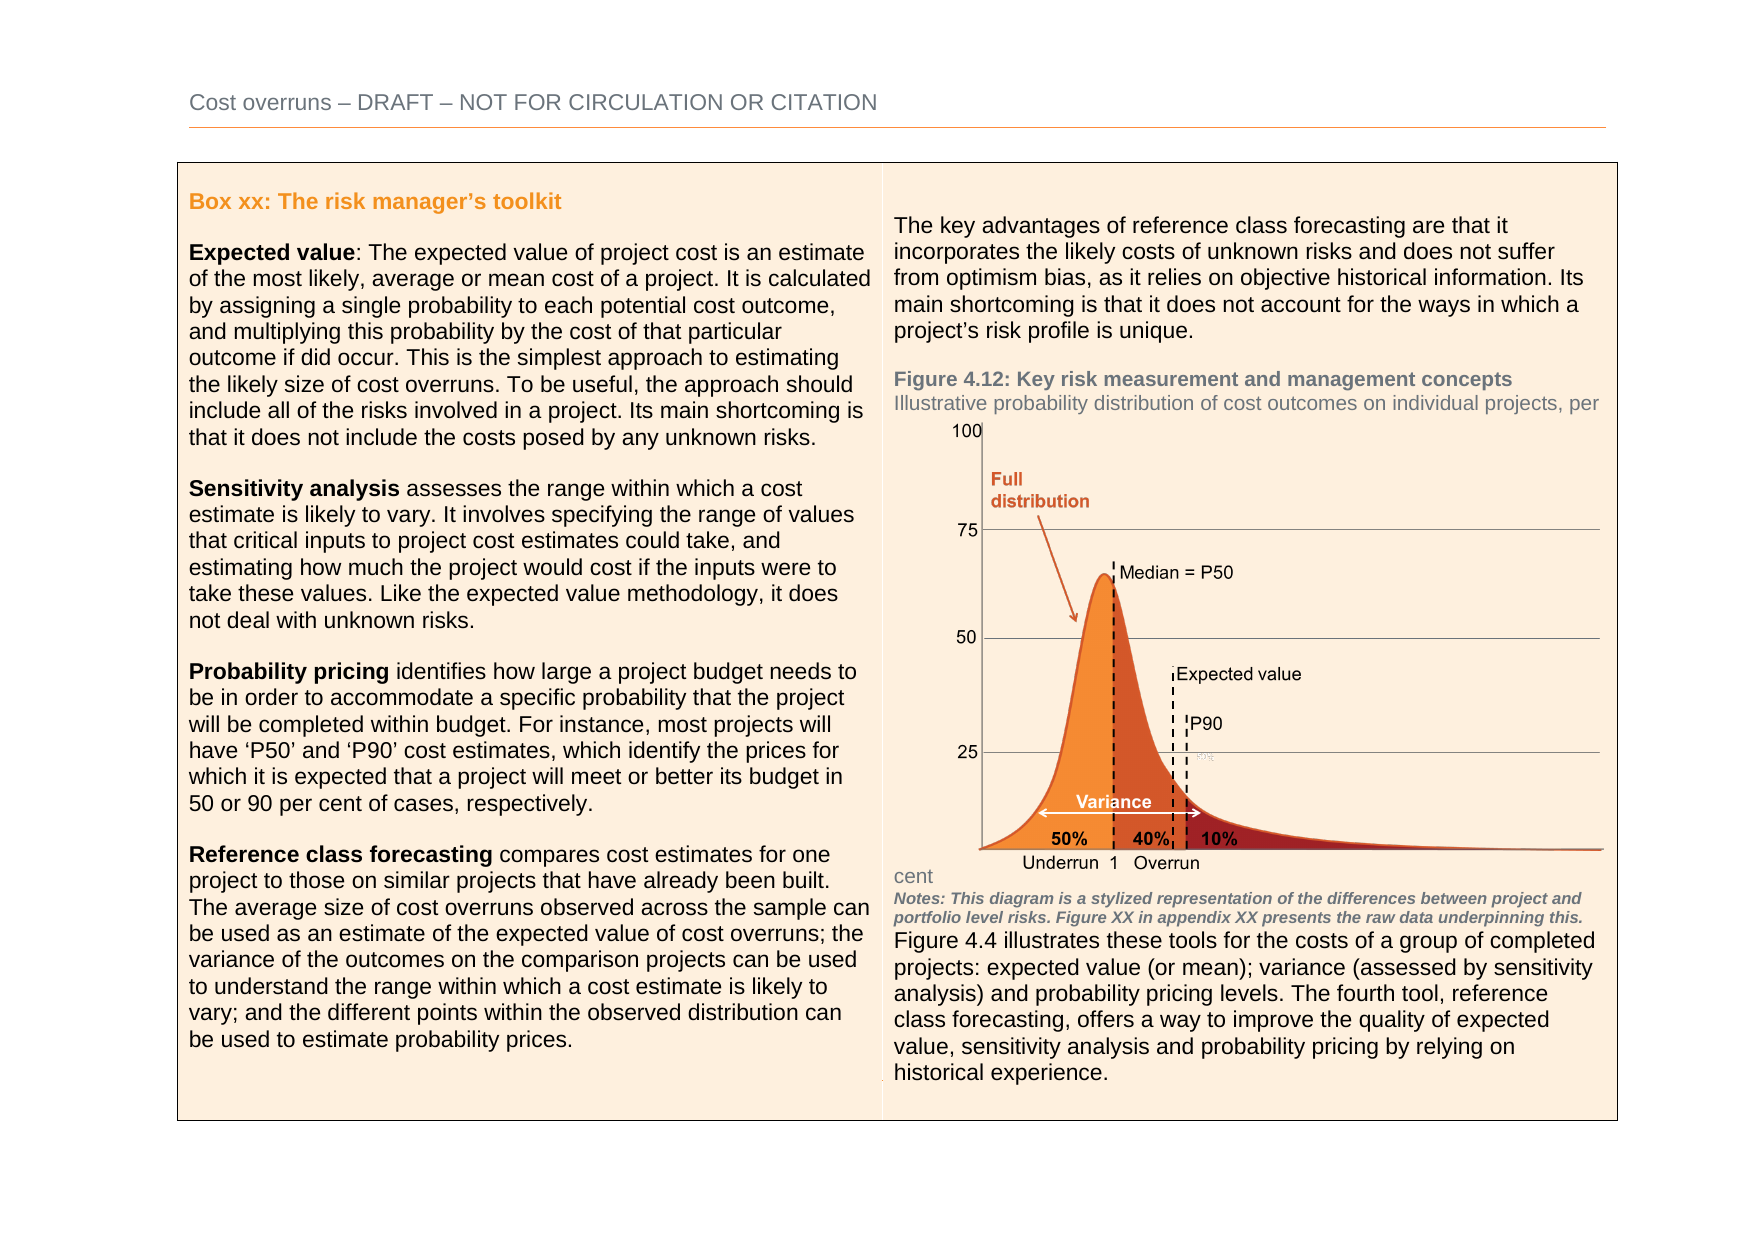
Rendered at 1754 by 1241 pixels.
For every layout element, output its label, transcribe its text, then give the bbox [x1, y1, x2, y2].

picture [940, 414, 1604, 884]
table_header Box xx: The risk manager’s toolkit Expected value: The expected value of project cost is an estimate of the most likely, average or mean cost of a project. It is calculated by assigning a single probability to each potential cost outcome, and multiplying this probability by the cost of that particular outcome if did occur. This is the simplest approach to estimating the likely size of cost overruns. To be useful, the approach should include all of the risks involved in a project. Its main shortcoming is that it does not include the costs posed by any unknown risks. Sensitivity analysis assesses the range within which a cost estimate is likely to vary. It involves specifying the range of values that critical inputs to project cost estimates could take, and estimating how much the project would cost if the inputs were to take these values. Like the expected value methodology, it does not deal with unknown risks. Probability pricing identifies how large a project budget needs to be in order to accommodate a specific probability that the project will be completed within budget. For instance, most projects will have ‘P50’ and ‘P90’ cost estimates, which identify the prices for which it is expected that a project will meet or better its budget in 50 or 90 per cent of cases, respectively. Reference class forecasting compares cost estimates for one project to those on similar projects that have already been built. The average size of cost overruns observed across the sample can be used as an estimate of the expected value of cost overruns; the variance of the outcomes on the comparison projects can be used to understand the range within which a cost estimate is likely to vary; and the different points within the observed distribution can be used to estimate probability prices. [178, 163, 882, 1120]
table_header The key advantages of reference class forecasting are that it incorporates the likely costs of unknown risks and does not suffer from optimism bias, as it relies on objective historical information. Its main shortcoming is that it does not account for the ways in which a project’s risk profile is unique. Figure 4.5: Key risk measurement and management concepts Illustrative probability distribution of cost outcomes on individual projects, per cent Notes: This diagram is a stylized representation of the differences between project and portfolio level risks. Figure XX in appendix XX presents the raw data underpinning this. Figure 4.4 illustrates these tools for the costs of a group of completed projects: expected value (or mean); variance (assessed by sensitivity analysis) and probability pricing levels. The fourth tool, reference class forecasting, offers a way to improve the quality of expected value, sensitivity analysis and probability pricing by relying on historical experience. [883, 163, 1617, 1120]
